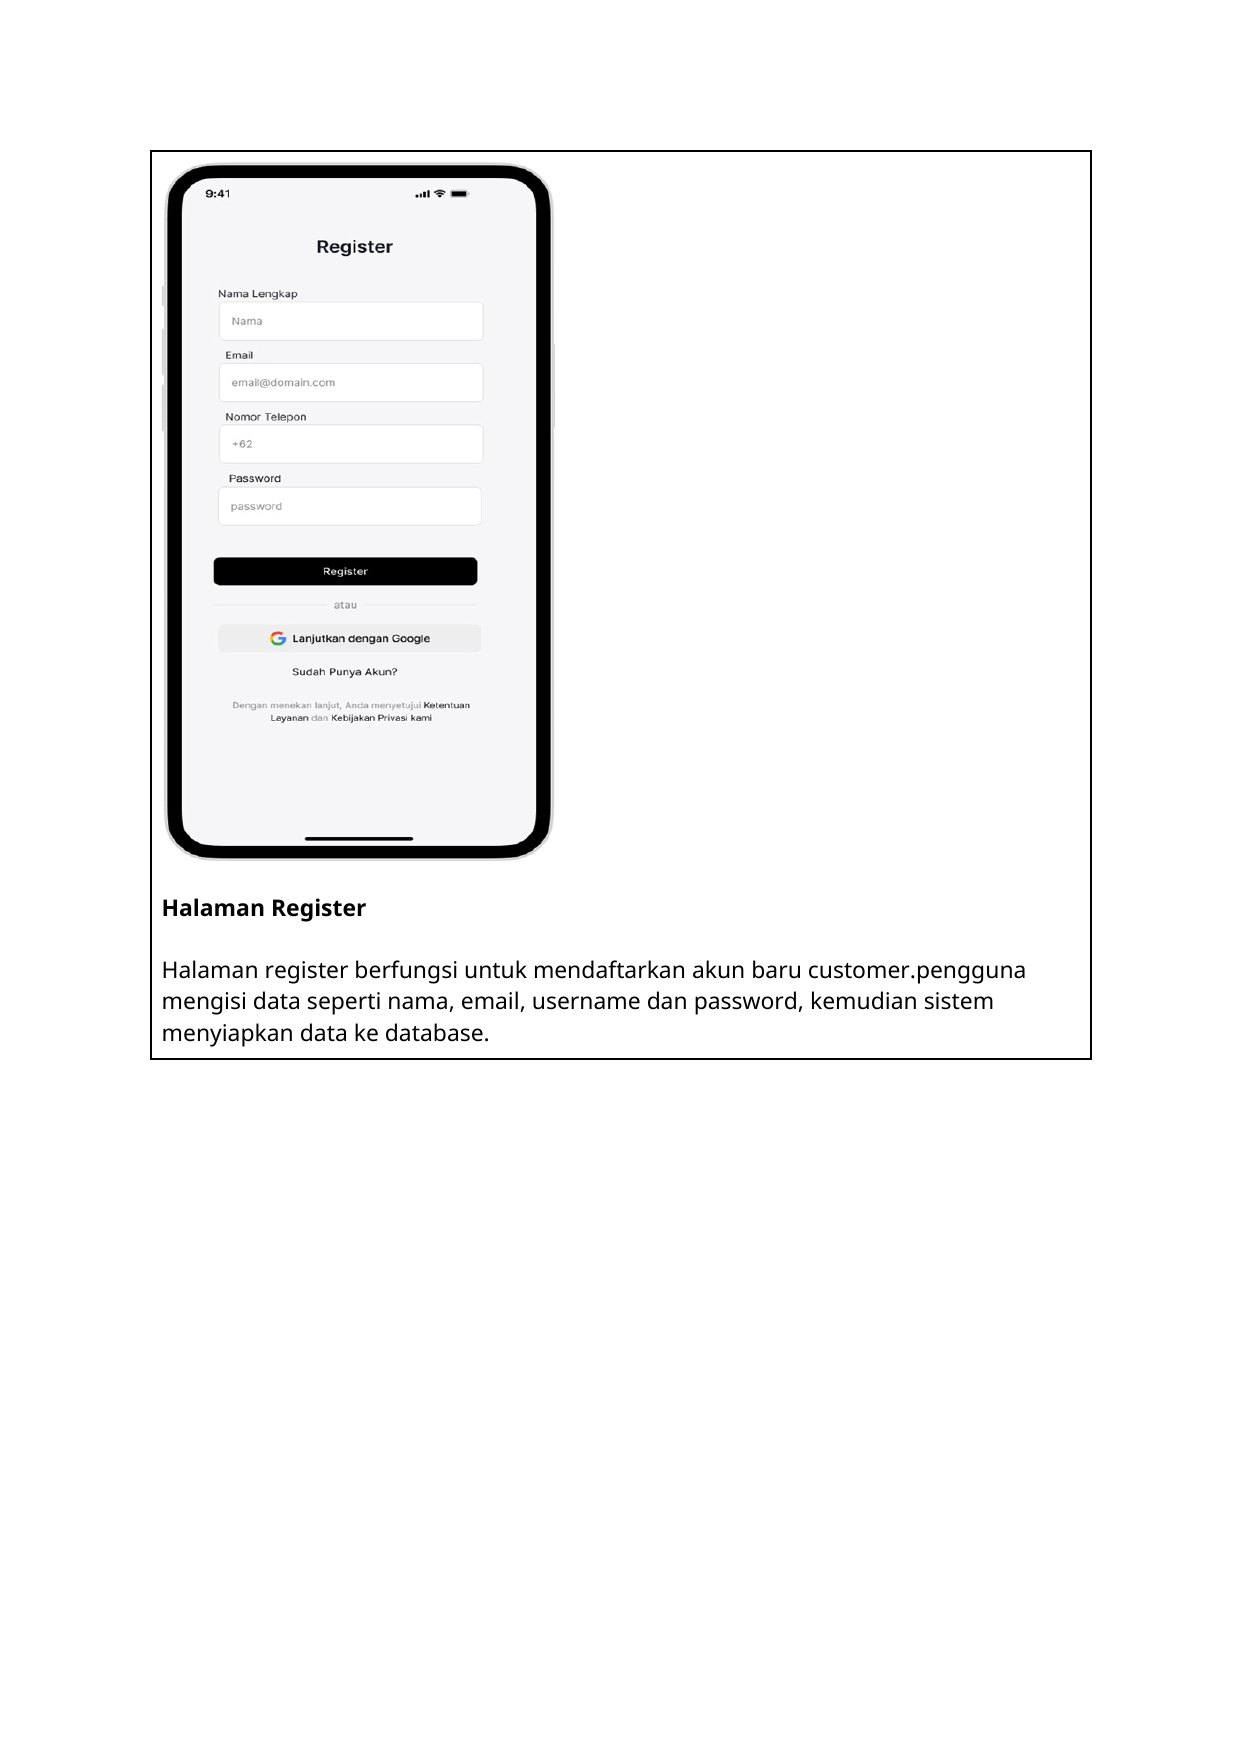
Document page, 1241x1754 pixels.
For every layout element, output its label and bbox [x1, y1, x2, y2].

picture [161, 162, 556, 861]
